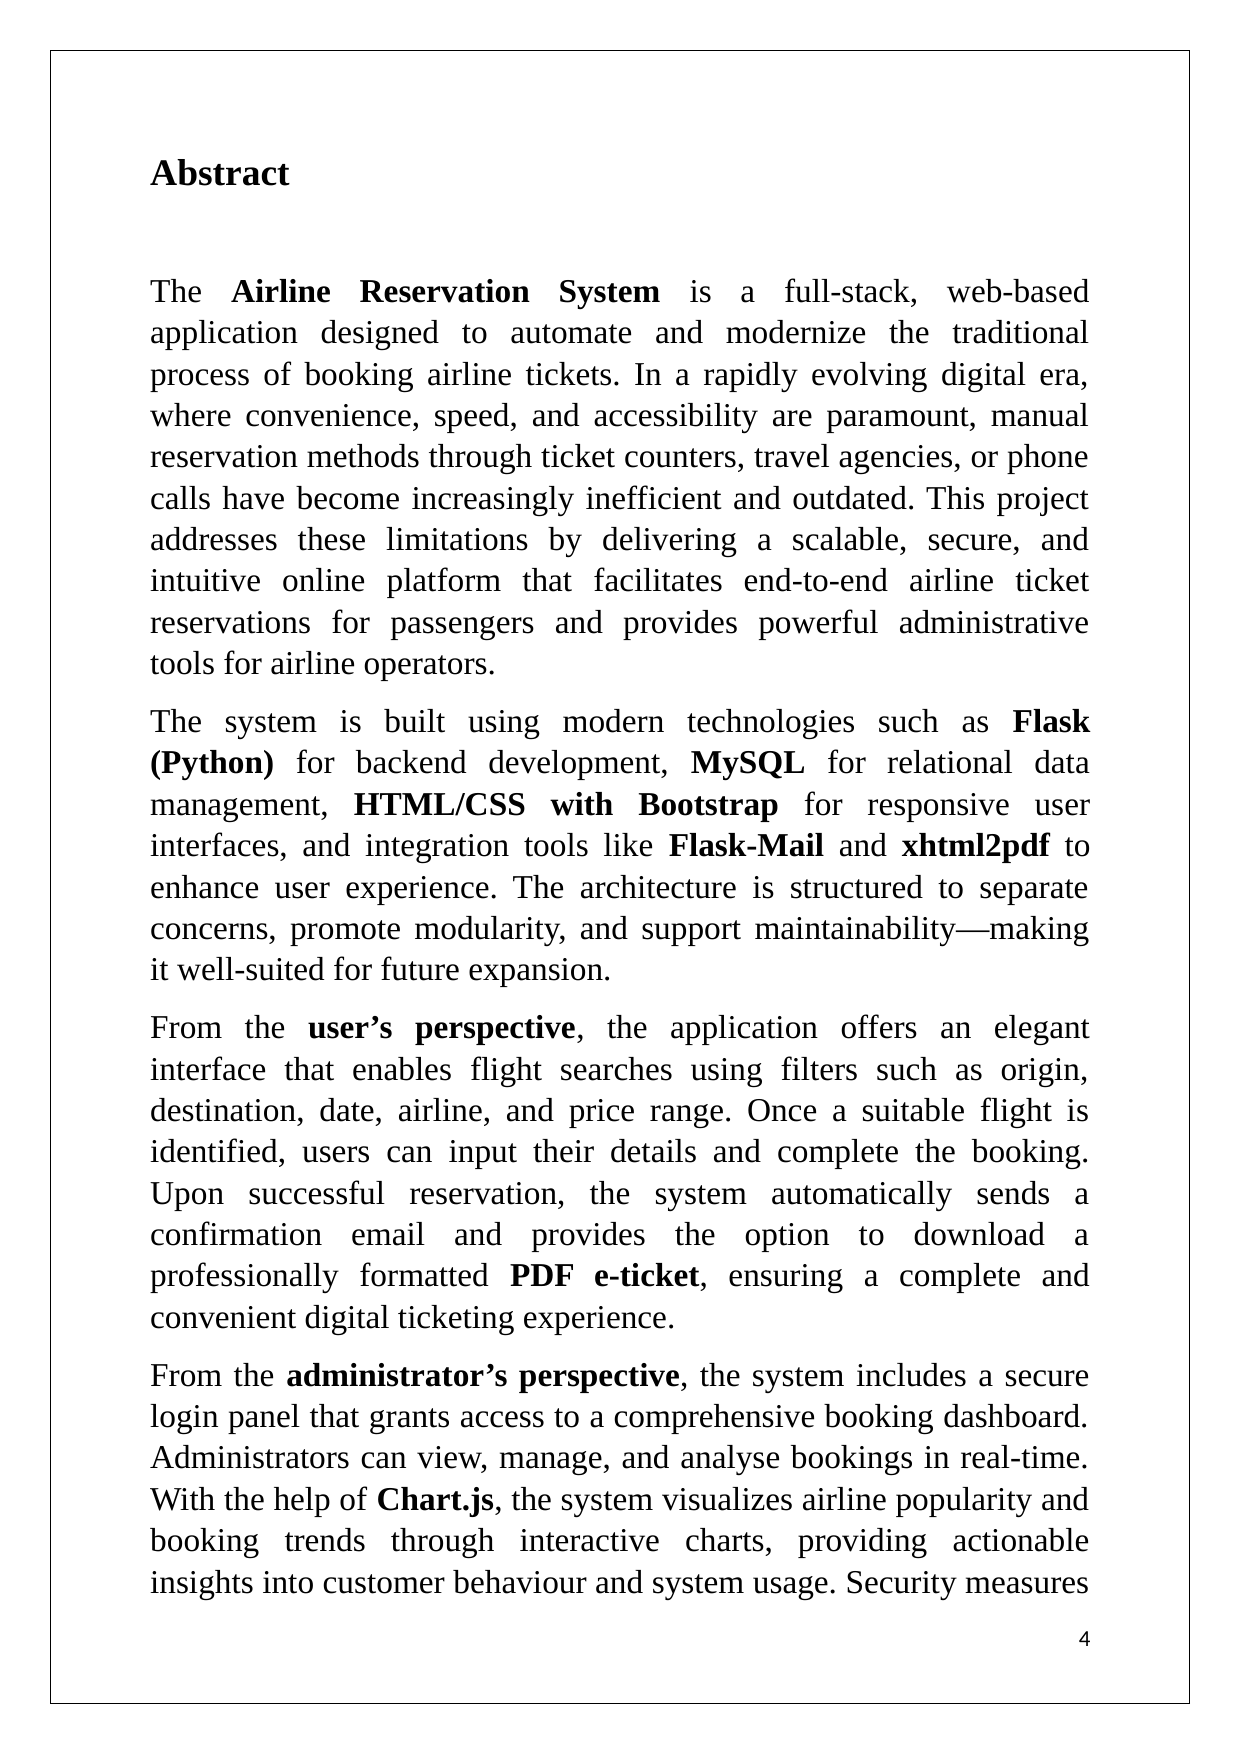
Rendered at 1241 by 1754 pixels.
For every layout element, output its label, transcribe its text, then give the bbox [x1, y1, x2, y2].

text Abstract [150, 150, 1090, 193]
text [150, 1355, 1090, 1600]
text From the user’s perspective, the application offers an elegant interface that enables flight searches using filters such as origin, destination, date, airline, and price range. Once a suitable flight is identified, users can input their details and complete the booking. Upon successful reservation, the system automatically sends a confirmation email and provides the option to download a professionally formatted PDF e-ticket, ensuring a complete and convenient digital ticketing experience. [150, 1008, 1090, 1335]
text The system is built using modern technologies such as Flask (Python) for backend development, MySQL for relational data management, HTML/CSS with Bootstrap for responsive user interfaces, and integration tools like Flask-Mail and xhtml2pdf to enhance user experience. The architecture is structured to separate concerns, promote modularity, and support maintainability—making it well-suited for future expansion. [150, 701, 1090, 988]
text The Airline Reservation System is a full-stack, web-based application designed to automate and modernize the traditional process of booking airline tickets. In a rapidly evolving digital era, where convenience, speed, and accessibility are paramount, manual reservation methods through ticket counters, travel agencies, or phone calls have become increasingly inefficient and outdated. This project addresses these limitations by delivering a scalable, secure, and intuitive online platform that facilitates end-to-end airline ticket reservations for passengers and provides powerful administrative tools for airline operators. [150, 271, 1090, 682]
